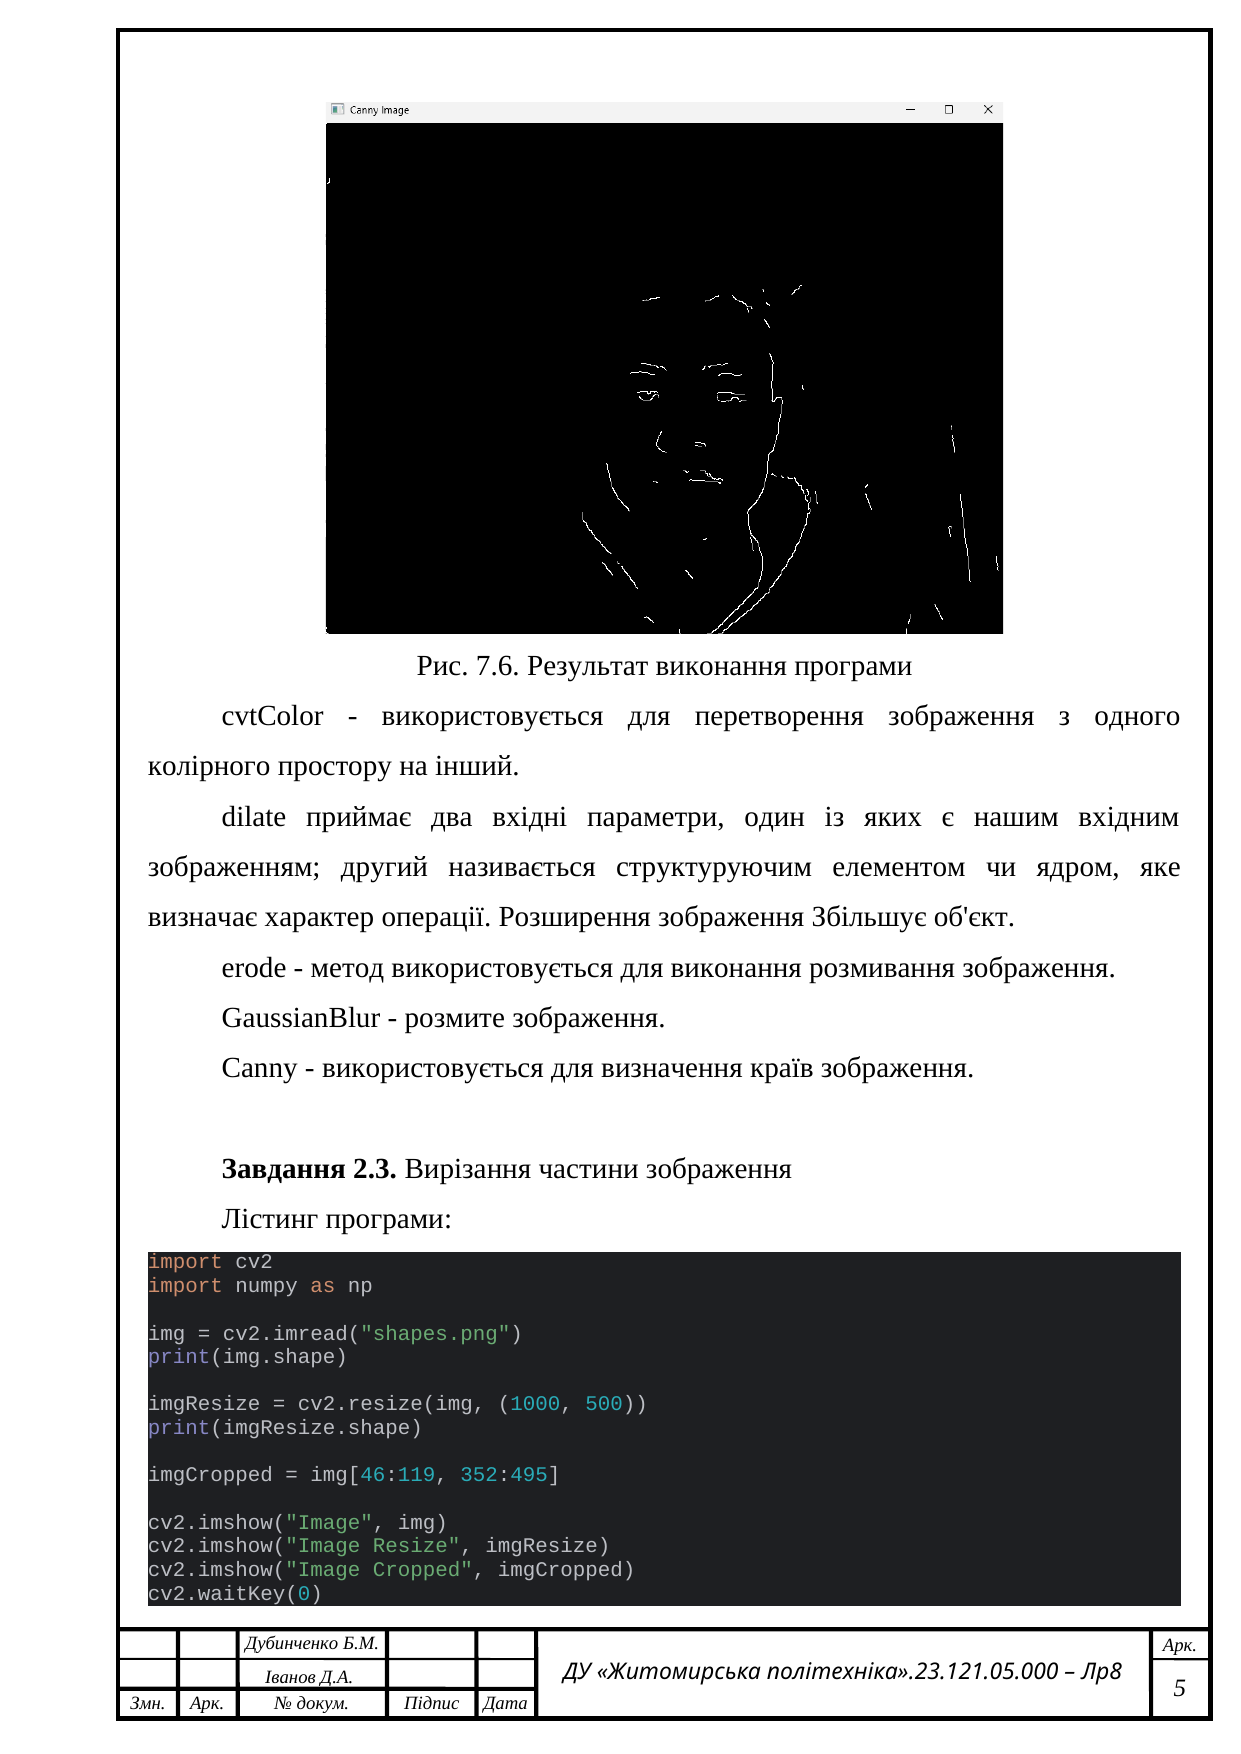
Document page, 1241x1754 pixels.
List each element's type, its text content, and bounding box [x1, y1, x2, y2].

text dilate приймає два вхідні параметри, один із яких є нашим вхідним зображенням; другий називається структуруючим елементом чи ядром, яке визначає характер операції. Розширення зображення Збільшує об'єкт. [148, 799, 1181, 933]
text Canny - використовується для визначення країв зображення. [148, 1050, 1181, 1084]
text cvtColor - використовується для перетворення зображення з одного колірного простору на інший. [148, 698, 1181, 782]
text Рис. 7.6. Результат виконання програми [148, 648, 1181, 681]
picture [325, 102, 1004, 634]
text Завдання 2.3. Вирізання частини зображення [148, 1151, 1181, 1184]
text import cv2 import numpy as np img = cv2.imread("shapes.png") print(img.shape) imgResize = cv2.resize(img, (1000, 500)) print(imgResize.shape) imgCropped = img[46:119, 352:495] cv2.imshow("Image", img) cv2.imshow("Image Resize", imgResize) cv2.imshow("Image Cropped", imgCropped) cv2.waitKey(0) [148, 1252, 1181, 1606]
text Лістинг програми: [148, 1201, 1181, 1235]
text GaussianBlur - розмите зображення. [148, 1000, 1181, 1033]
text erode - метод використовується для виконання розмивання зображення. [148, 950, 1181, 983]
